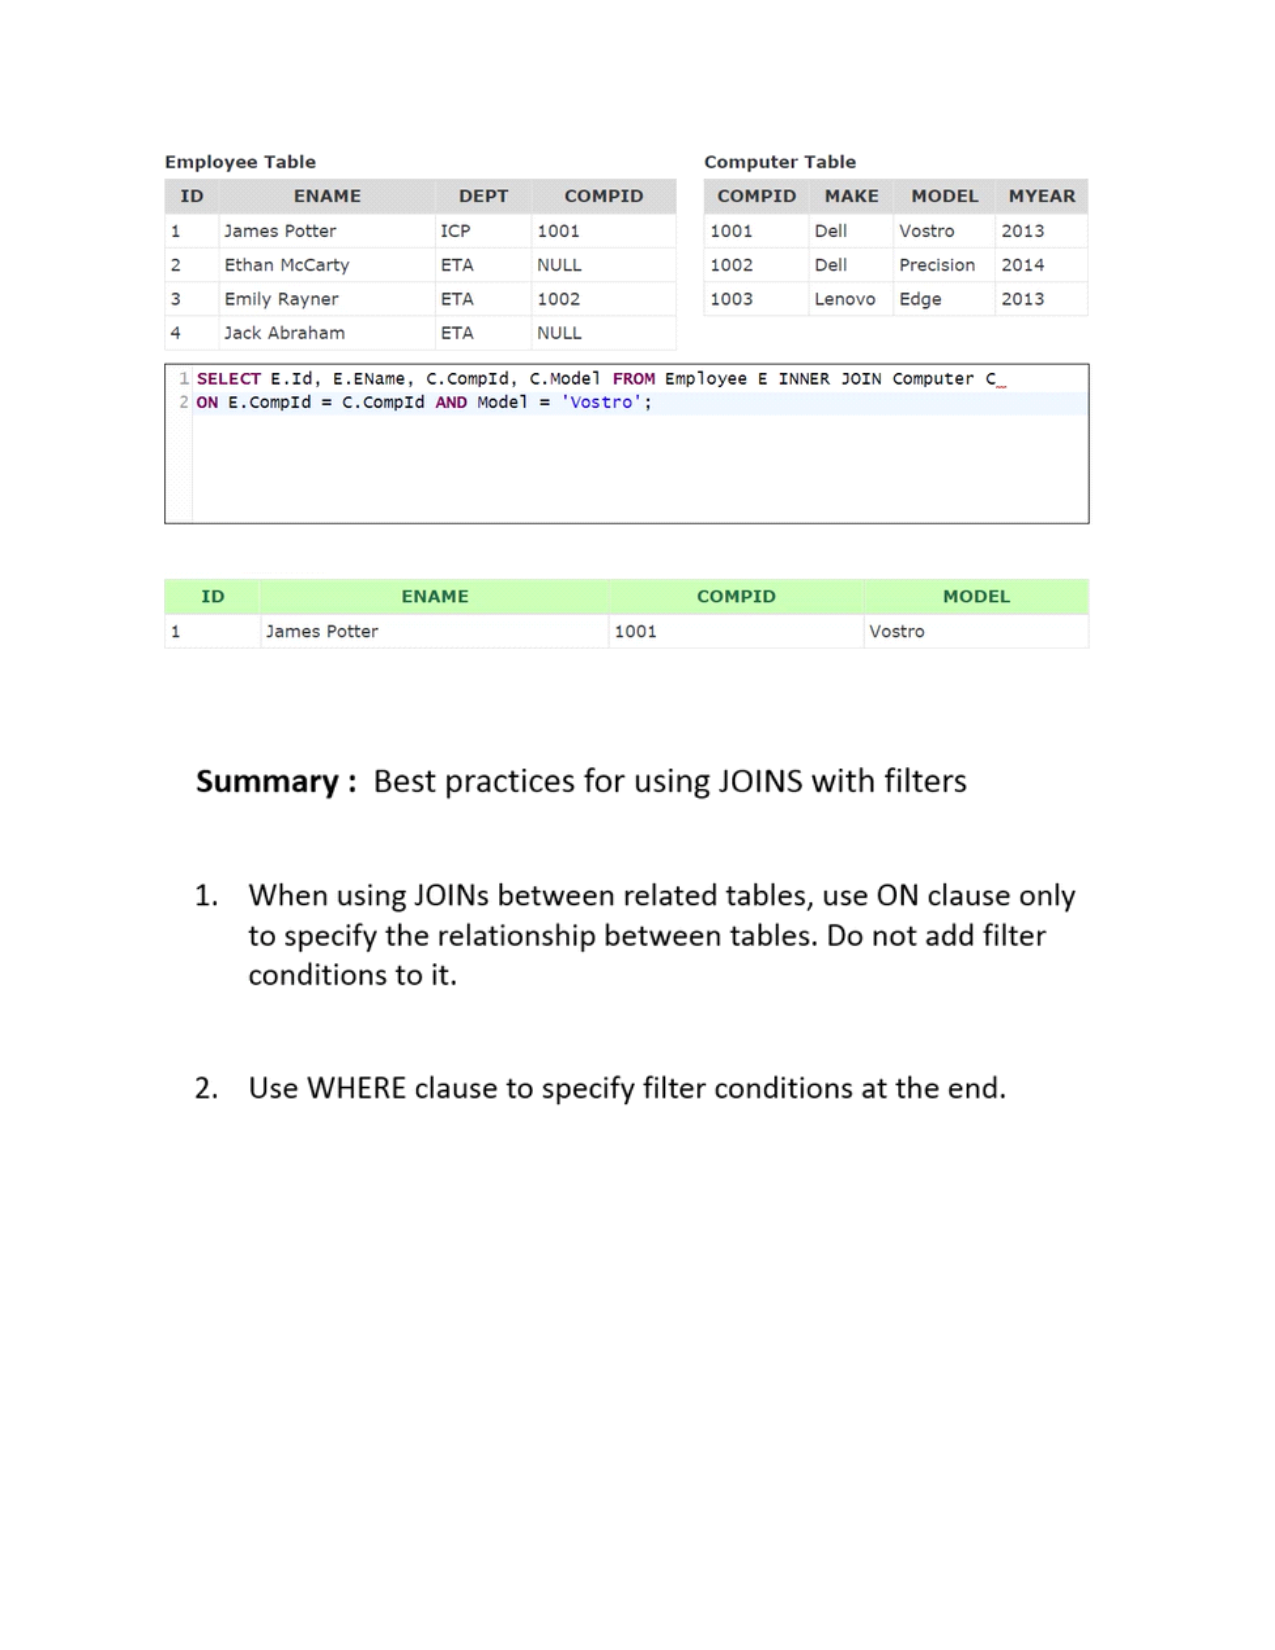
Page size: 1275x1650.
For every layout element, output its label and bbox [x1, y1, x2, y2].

picture [150, 150, 1110, 667]
picture [150, 750, 1110, 1132]
